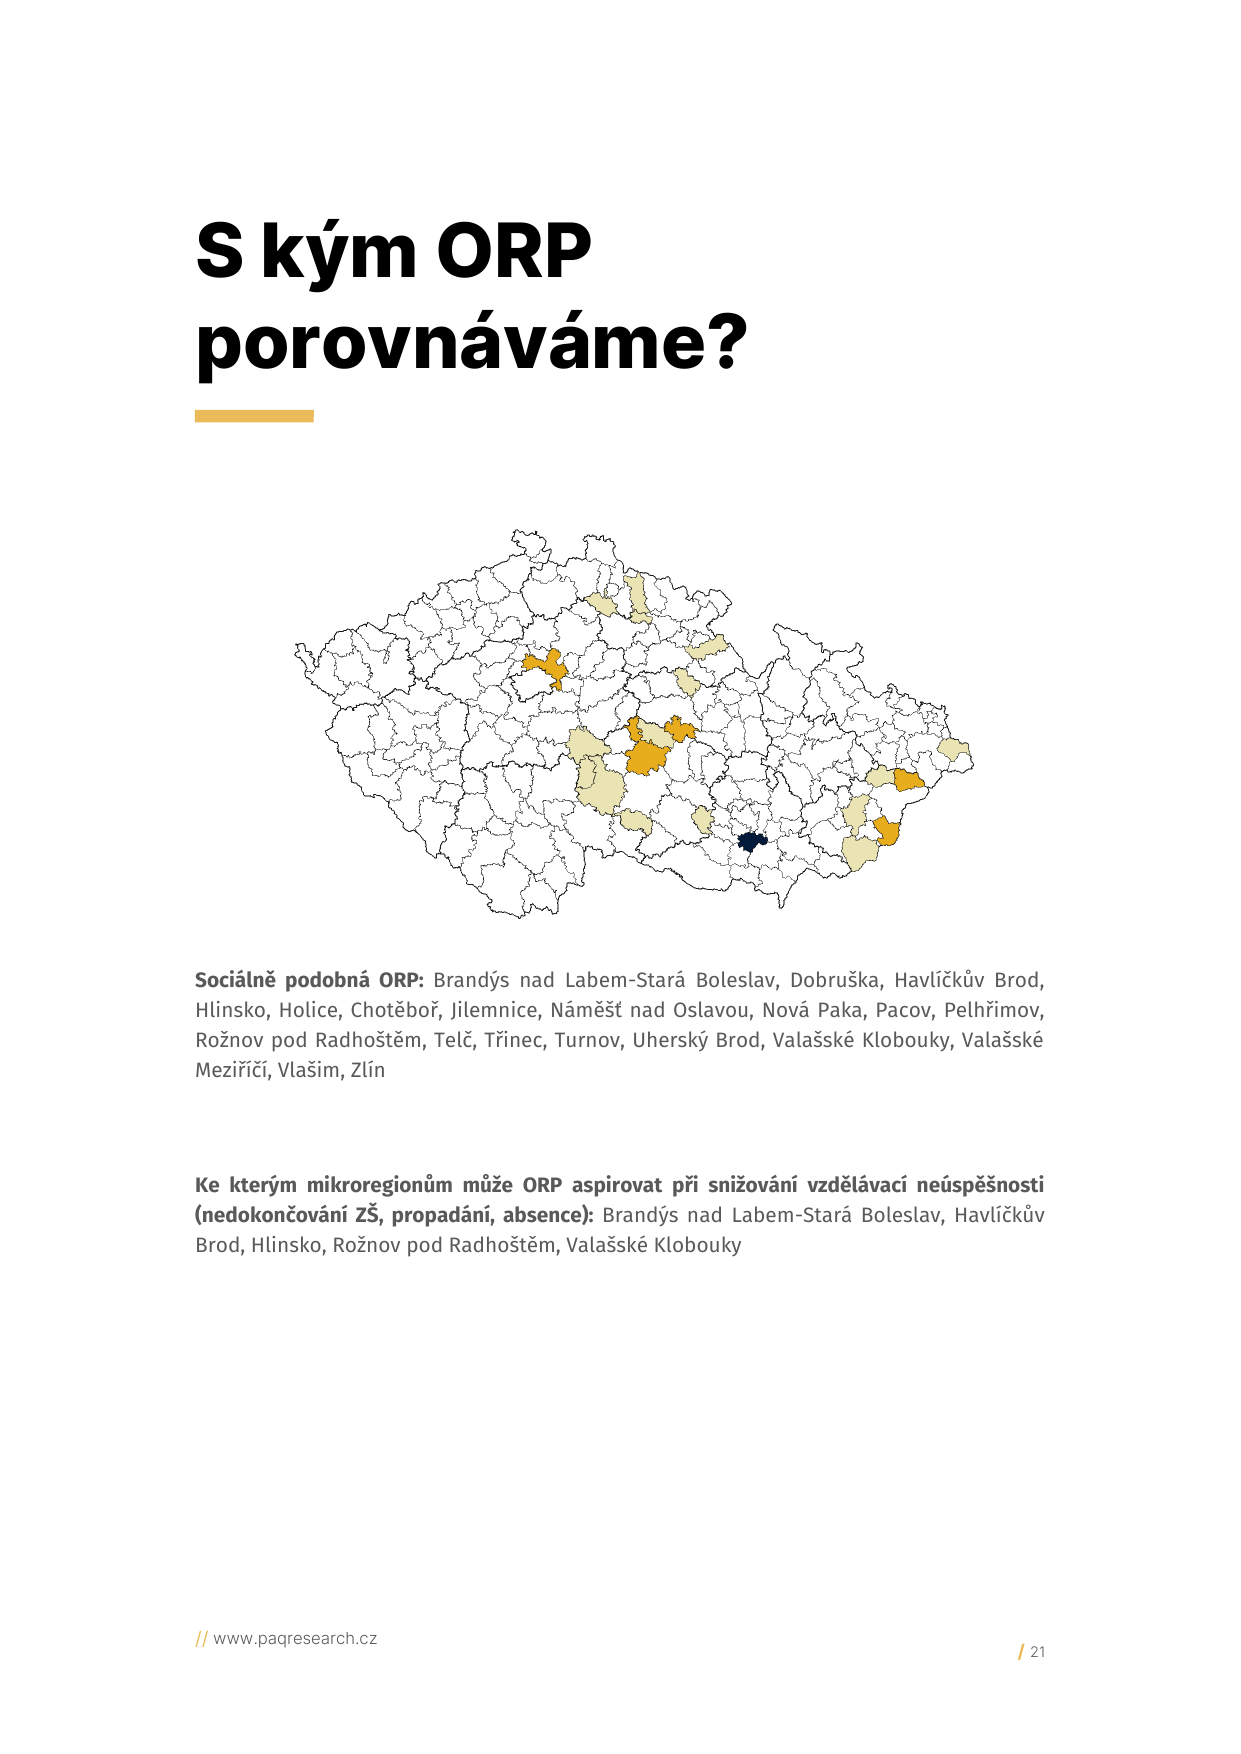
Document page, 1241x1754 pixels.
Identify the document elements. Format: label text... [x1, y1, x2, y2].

text Sociálně podobná ORP: Brandýs nad Labem-Stará Boleslav, Dobruška, Havlíčkův Brod, Hlinsko, Holice, Chotěboř, Jilemnice, Náměšť nad Oslavou, Nová Paka, Pacov, Pelhřimov, Rožnov pod Radhoštěm, Telč, Třinec, Turnov, Uherský Brod, Valašské Klobouky, Valašské Meziříčí, Vlašim, Zlín [195, 962, 1045, 1083]
subtitle S kým ORP porovnáváme? [195, 205, 1045, 386]
picture [194, 461, 1068, 946]
text Ke kterým mikroregionům může ORP aspirovat při snižování vzdělávací neúspěšnosti (nedokončování ZŠ, propadání, absence): Brandýs nad Labem-Stará Boleslav, Havlíčkův Brod, Hlinsko, Rožnov pod Radhoštěm, Valašské Klobouky [195, 1168, 1045, 1258]
